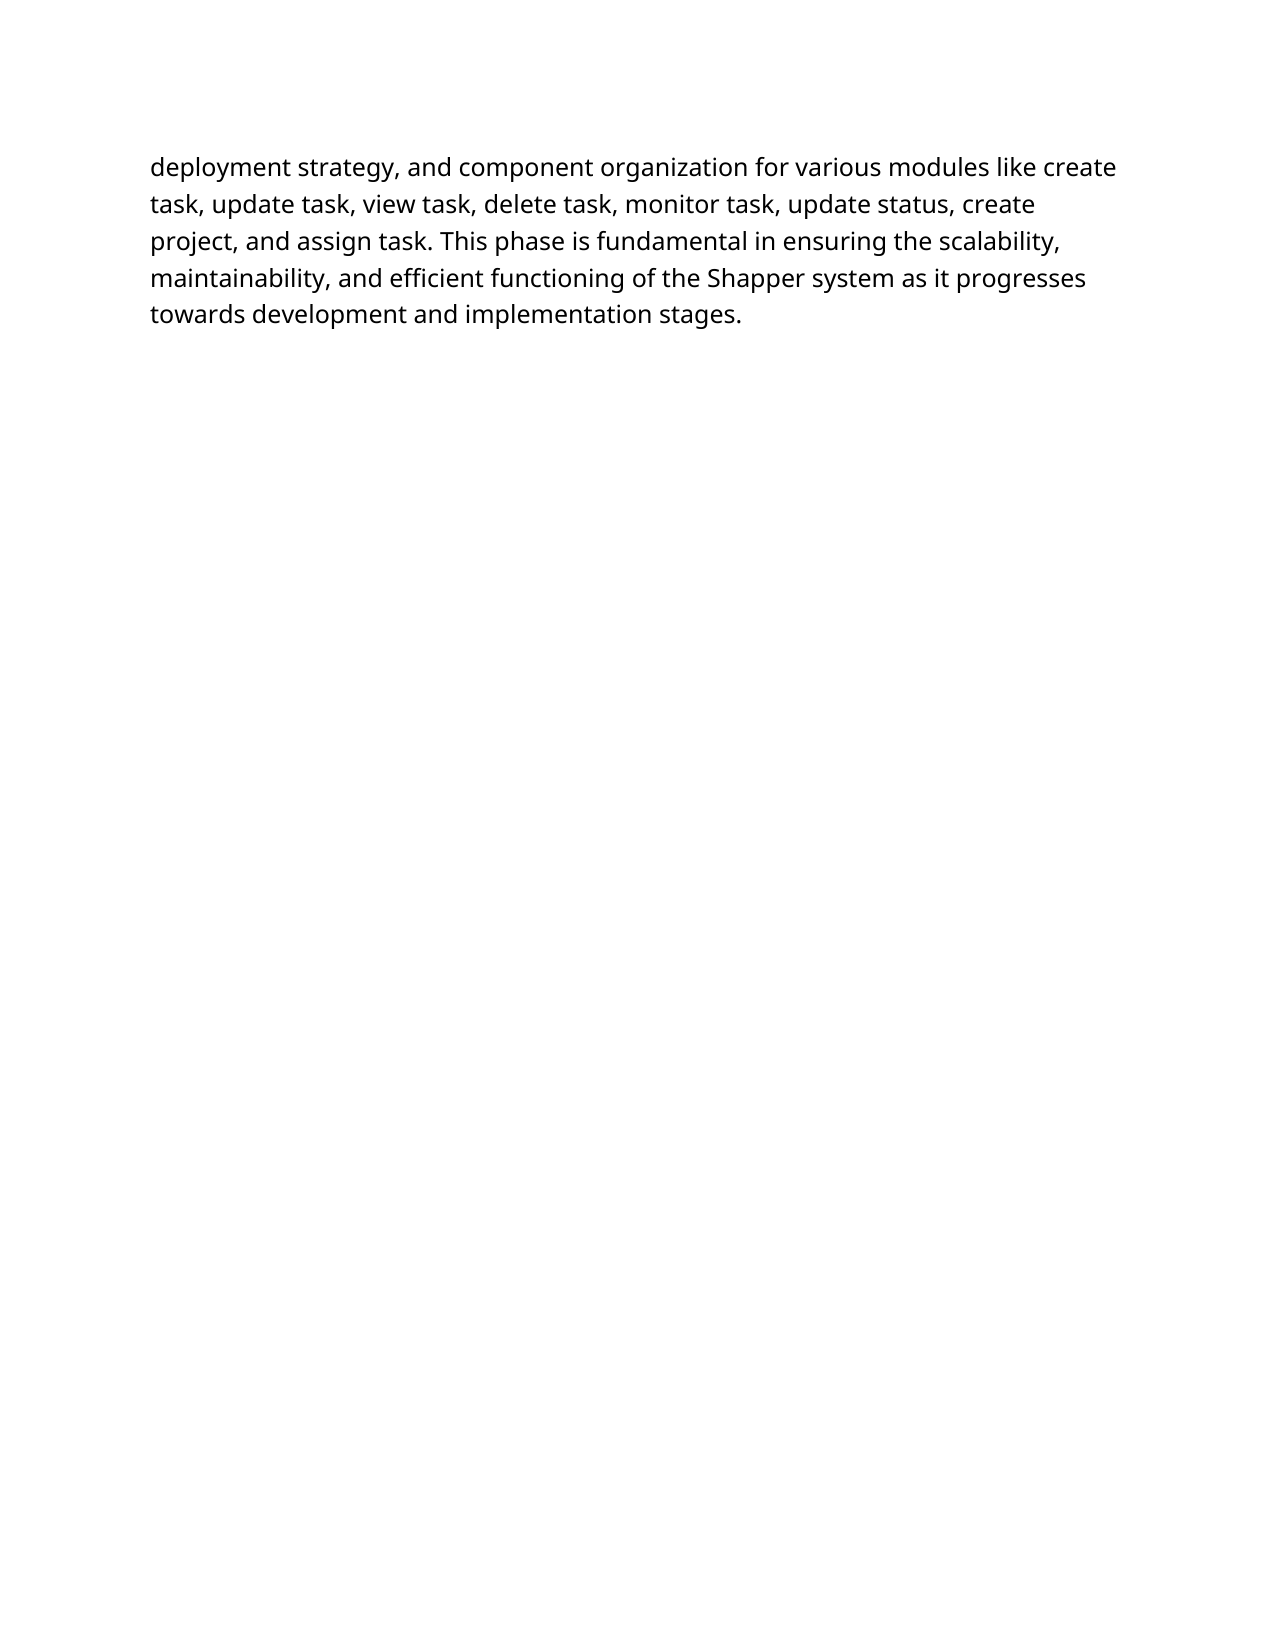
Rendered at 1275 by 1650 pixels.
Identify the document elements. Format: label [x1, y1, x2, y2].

text [150, 150, 1125, 331]
